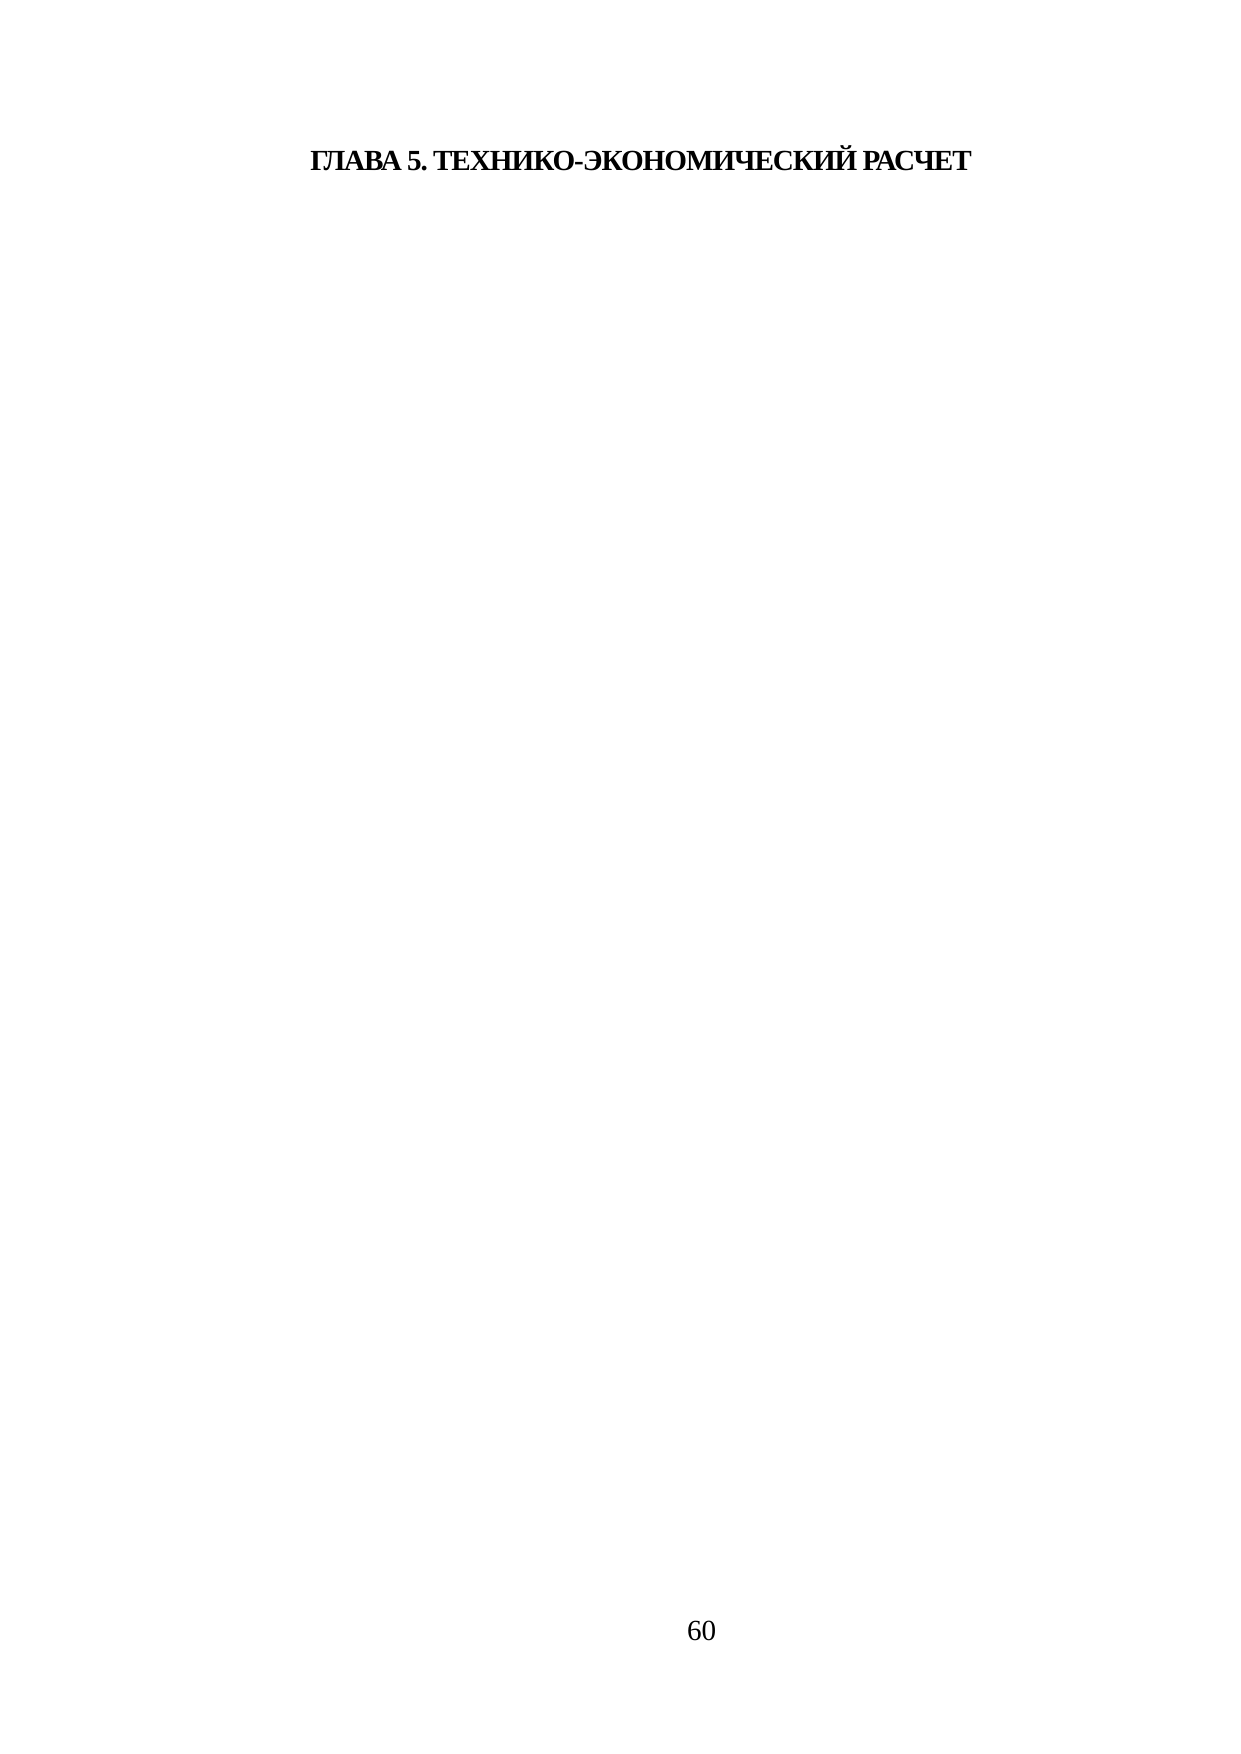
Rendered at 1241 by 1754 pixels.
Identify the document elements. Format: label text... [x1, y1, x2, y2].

text ГЛАВА 5. ТЕХНИКО-ЭКОНОМИЧЕСКИЙ РАСЧЕТ [236, 143, 1093, 177]
